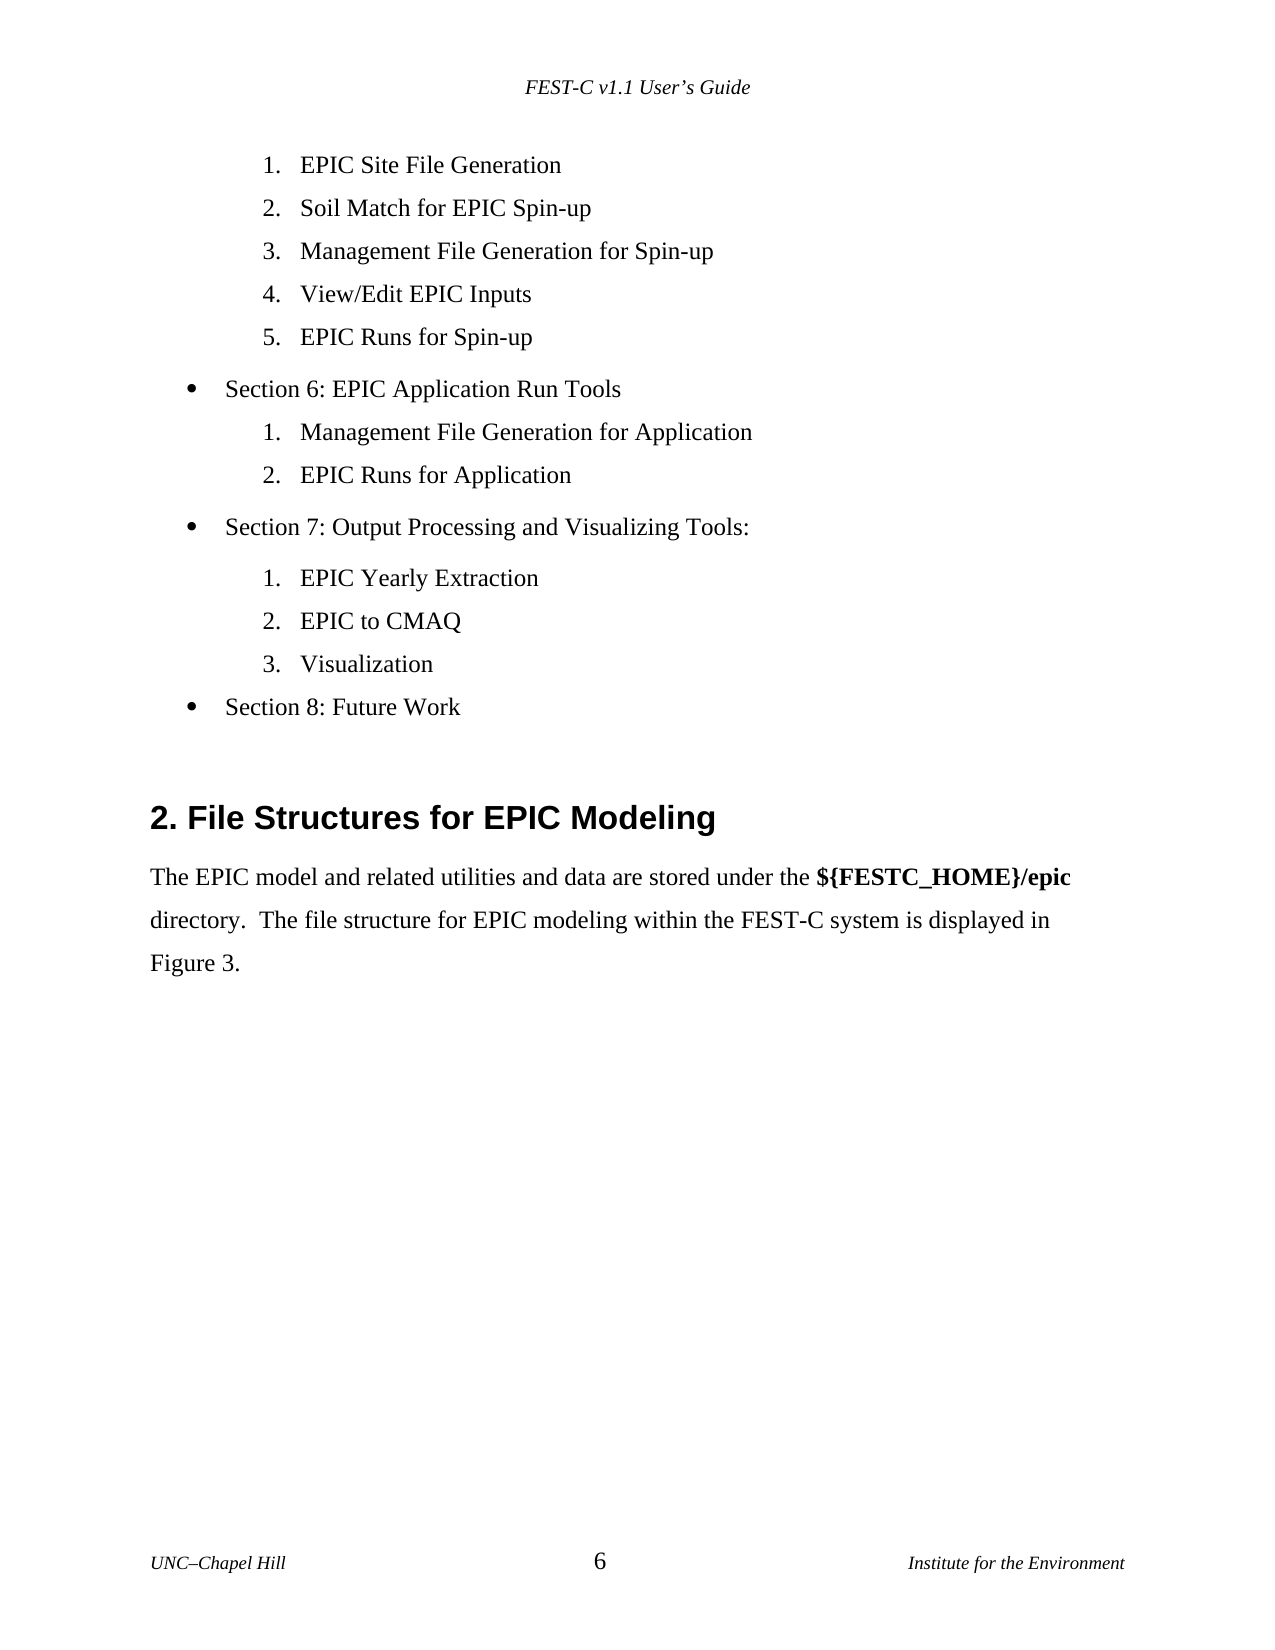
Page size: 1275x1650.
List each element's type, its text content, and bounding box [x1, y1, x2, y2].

list EPIC Yearly Extraction [262, 563, 1125, 592]
list Section 8: Future Work [187, 692, 1125, 721]
list EPIC Site File Generation [262, 150, 1125, 179]
list EPIC to CMAQ [262, 606, 1125, 635]
list EPIC Runs for Application [262, 460, 1125, 489]
list Soil Match for EPIC Spin-up [262, 193, 1125, 222]
list Section 6: EPIC Application Run Tools [187, 374, 1125, 403]
list Management File Generation for Spin-up [262, 236, 1125, 265]
list EPIC Runs for Spin-up [262, 322, 1125, 351]
list View/Edit EPIC Inputs [262, 279, 1125, 308]
list Visualization [262, 649, 1125, 678]
list Management File Generation for Application [262, 417, 1125, 446]
list Section 7: Output Processing and Visualizing Tools: [187, 512, 1125, 540]
text The EPIC model and related utilities and data are stored under the ${FESTC_HOME}/epic directory. The file structure for EPIC modeling within the FEST-C system is displayed in Figure 3. [150, 862, 1125, 977]
subtitle 2. File Structures for EPIC Modeling [150, 798, 1125, 837]
